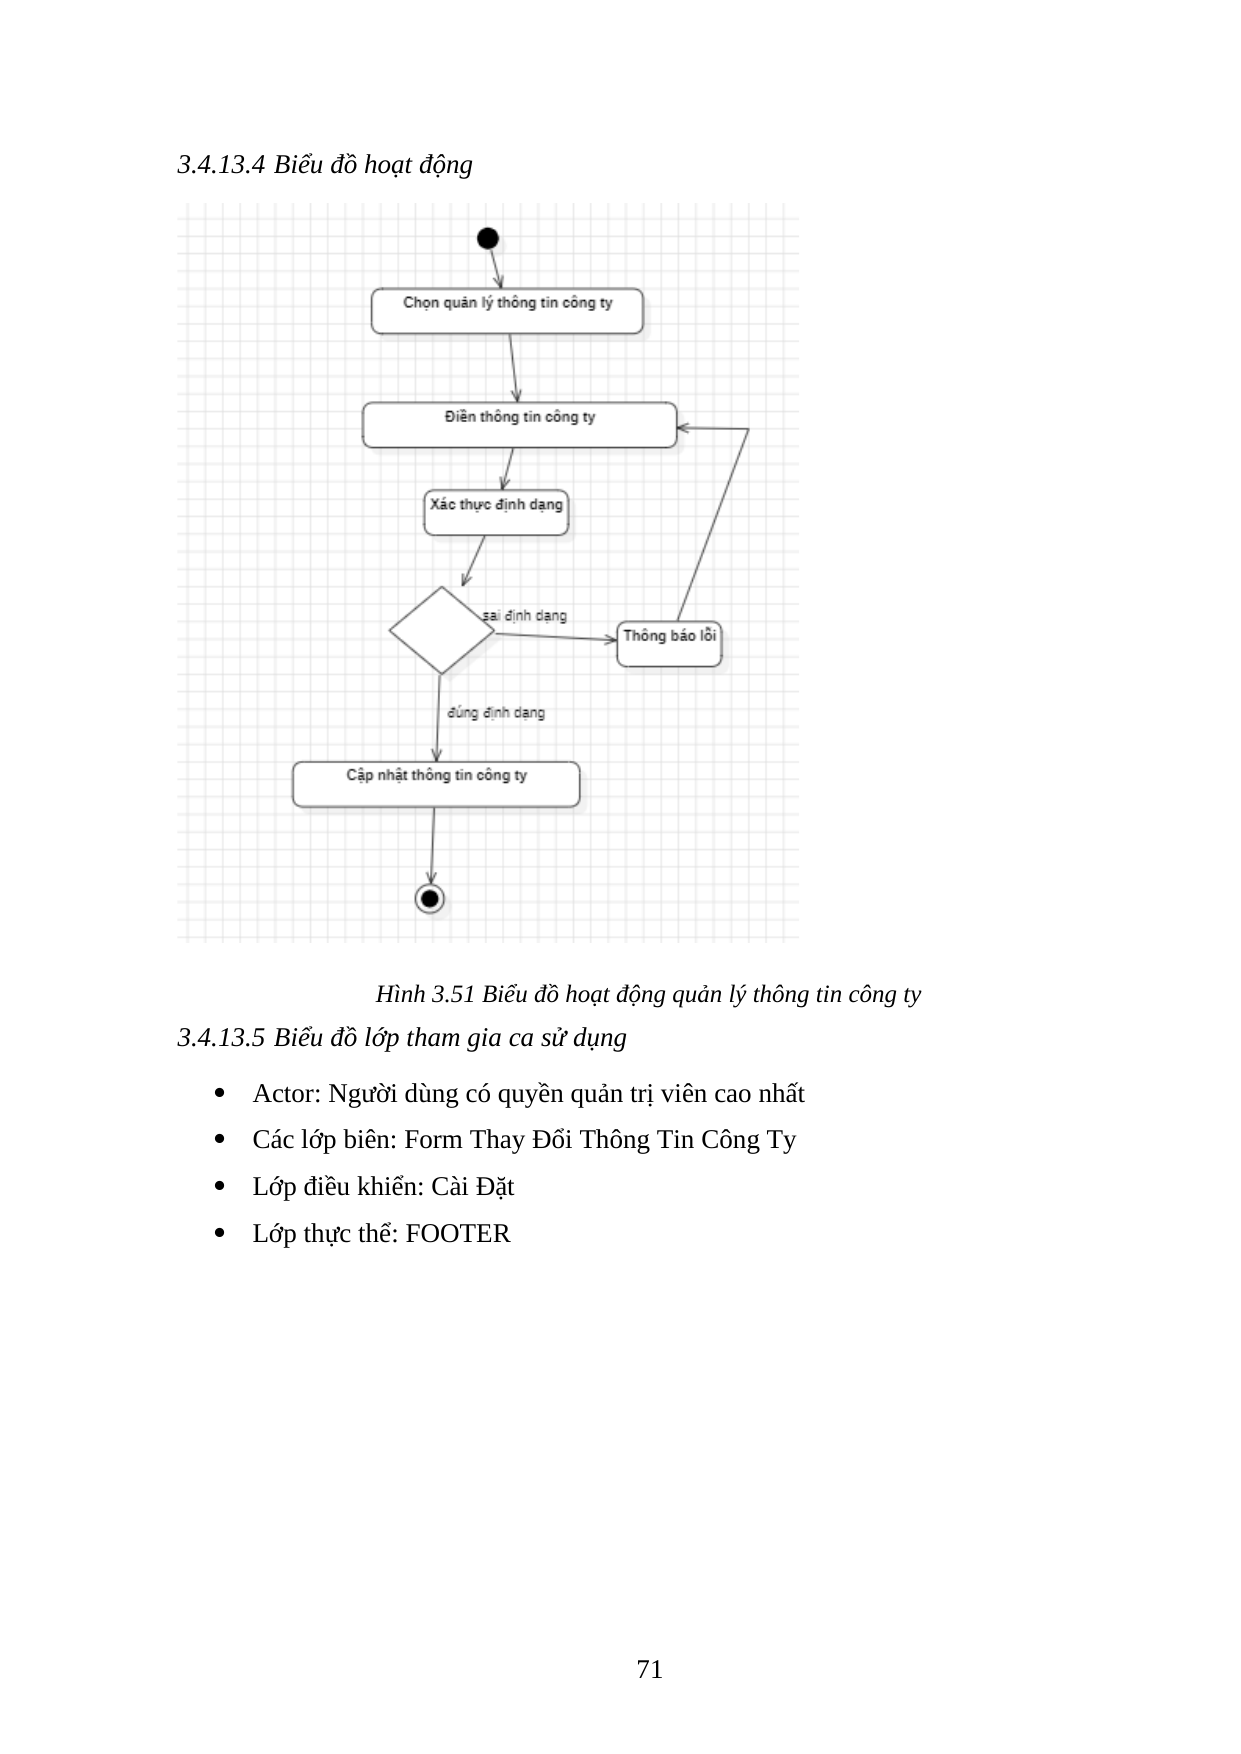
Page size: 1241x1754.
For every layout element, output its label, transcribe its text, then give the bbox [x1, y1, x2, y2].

text Hình 3.51 Biểu đồ hoạt động quản lý thông tin công ty [177, 979, 1122, 1008]
list Actor: Người dùng có quyền quản trị viên cao nhất [215, 1077, 1122, 1108]
subtitle Biểu đồ hoạt động [177, 148, 1122, 179]
subtitle Biểu đồ lớp tham gia ca sử dụng [177, 1021, 1122, 1052]
picture [177, 203, 800, 943]
list Lớp thực thể: FOOTER [215, 1217, 1122, 1249]
list Các lớp biên: Form Thay Đổi Thông Tin Công Ty [215, 1124, 1122, 1155]
list Lớp điều khiển: Cài Đặt [215, 1171, 1122, 1202]
